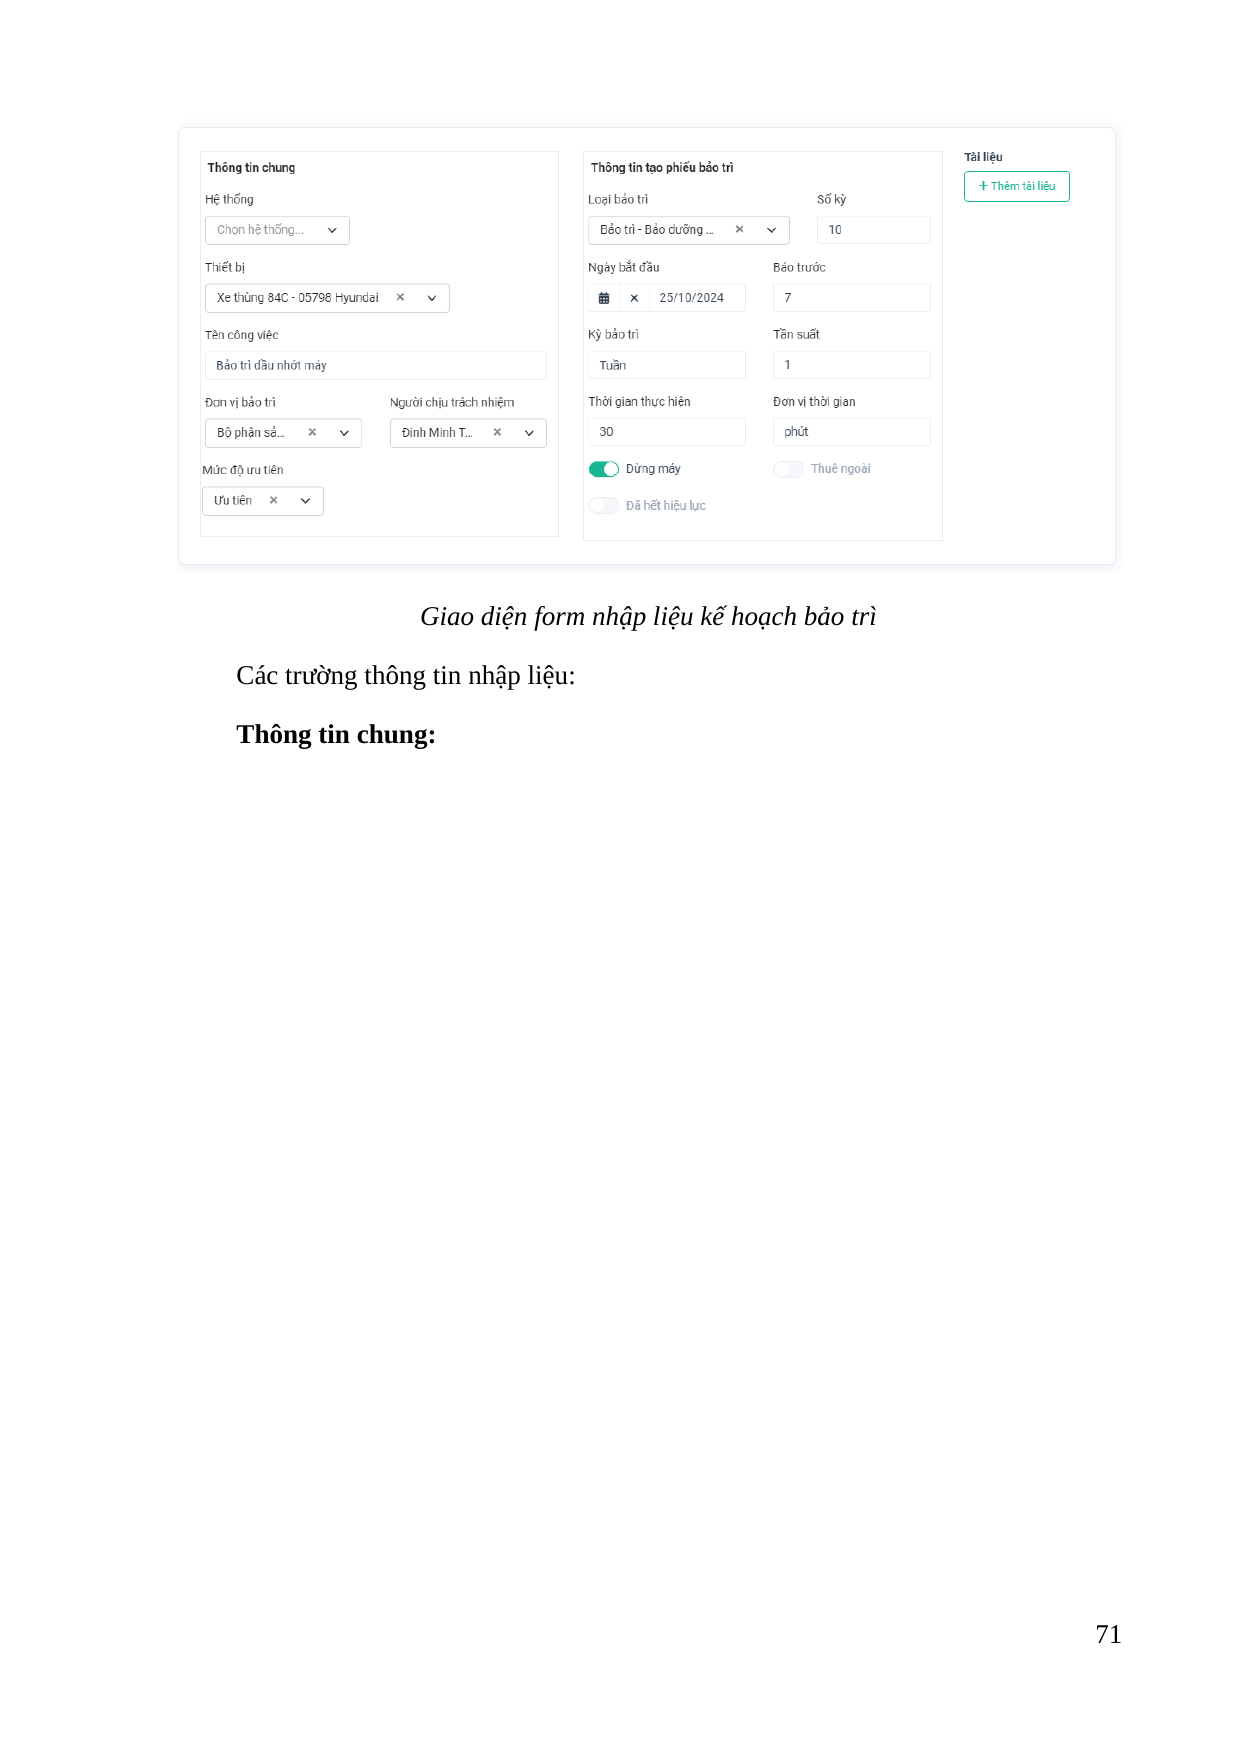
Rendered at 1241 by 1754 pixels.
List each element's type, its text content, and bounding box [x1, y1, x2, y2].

text Thông tin chung: [177, 718, 1122, 749]
text Các trường thông tin nhập liệu: [177, 659, 1122, 690]
text Giao diện form nhập liệu kế hoạch bảo trì [177, 600, 1122, 631]
picture [177, 118, 1123, 572]
